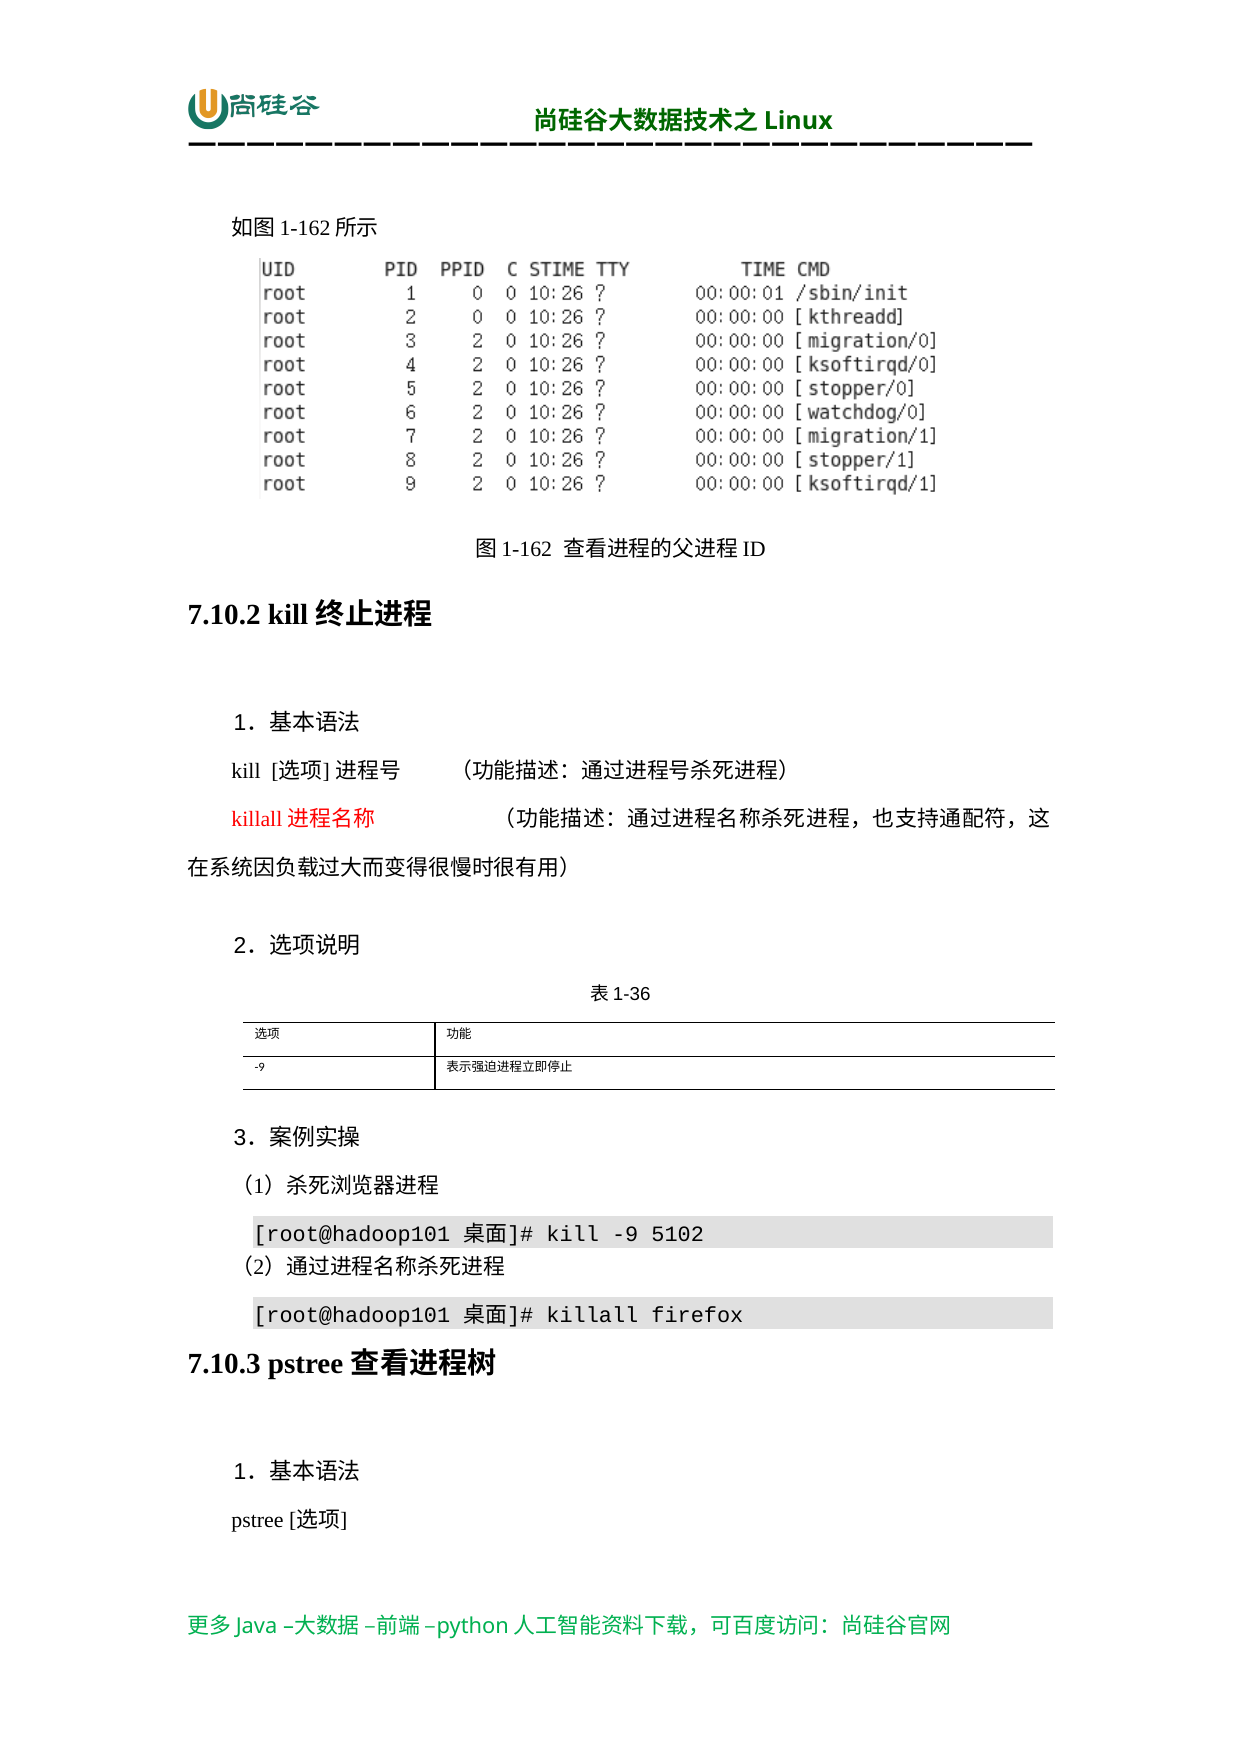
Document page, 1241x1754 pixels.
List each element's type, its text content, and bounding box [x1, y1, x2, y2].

table_cell 表示强迫进程立即停止 [436, 1057, 1055, 1089]
picture [259, 258, 981, 499]
text 表1-36 [187, 976, 1053, 1008]
text 1．基本语法 [187, 688, 1053, 753]
text （1）杀死浏览器进程 [187, 1168, 1053, 1201]
text [root@hadoop101 桌面]# kill -9 5102 [253, 1216, 1053, 1248]
text 图1-162 查看进程的父进程ID [187, 531, 1053, 563]
text killall 进程名称 （功能描述：通过进程名称杀死进程，也支持通配符，这在系统因负载过大而变得很慢时很有用） [187, 801, 1053, 882]
text （2）通过进程名称杀死进程 [187, 1248, 1053, 1281]
subtitle 7.10.3 pstree 查看进程树 [187, 1329, 1053, 1394]
table_header 选项 [243, 1023, 434, 1056]
text 如图1-162所示 [187, 210, 1053, 242]
table_cell -9 [243, 1057, 434, 1089]
text 2．选项说明 [187, 911, 1053, 976]
text 3．案例实操 [187, 1103, 1053, 1168]
text 1．基本语法 [187, 1437, 1053, 1502]
table_header 功能 [436, 1023, 1055, 1056]
text [root@hadoop101 桌面]# killall firefox [253, 1297, 1053, 1329]
text kill [选项] 进程号 （功能描述：通过进程号杀死进程） [187, 753, 1053, 785]
subtitle 7.10.2 kill 终止进程 [187, 579, 1053, 644]
picture [187, 88, 321, 130]
text pstree [选项] [187, 1502, 1053, 1534]
